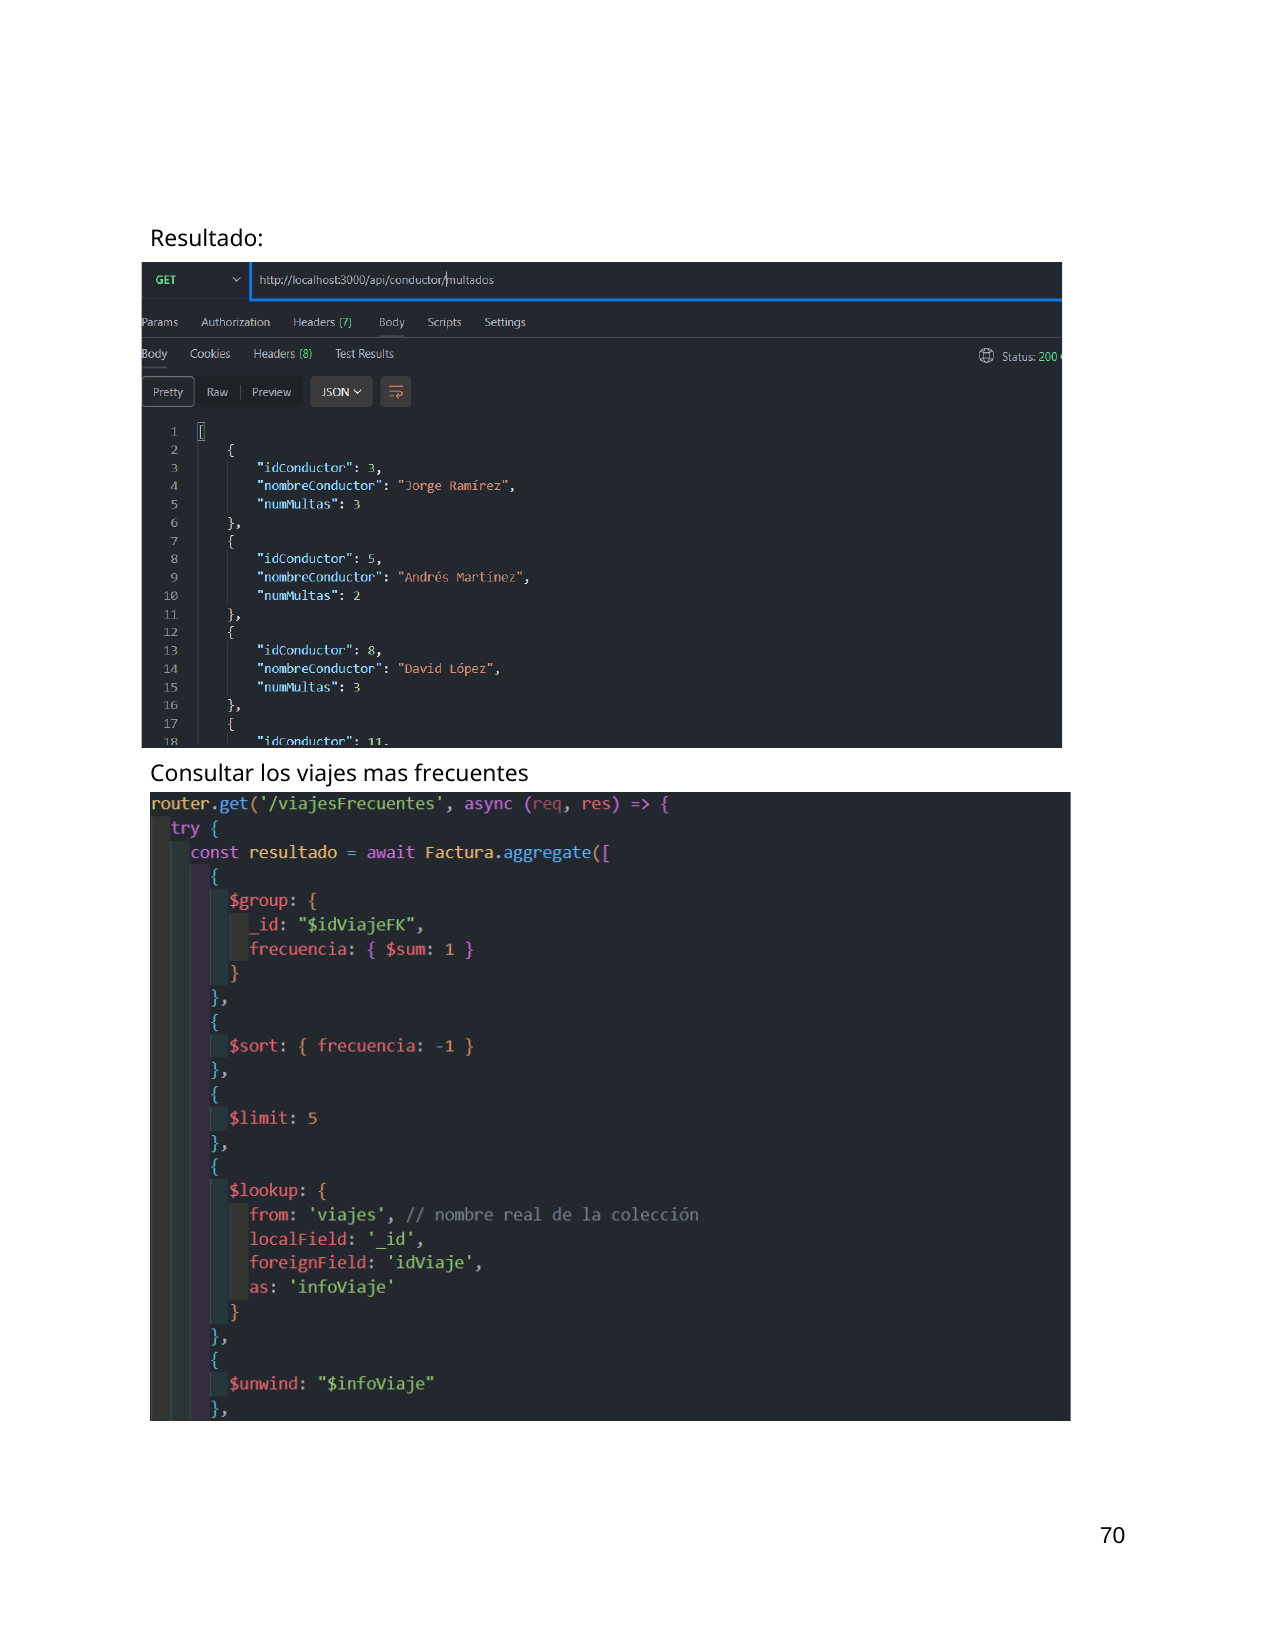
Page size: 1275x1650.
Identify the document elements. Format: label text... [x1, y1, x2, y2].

text Resultado: [150, 222, 1125, 253]
picture [150, 792, 1071, 1421]
picture [141, 262, 1063, 748]
